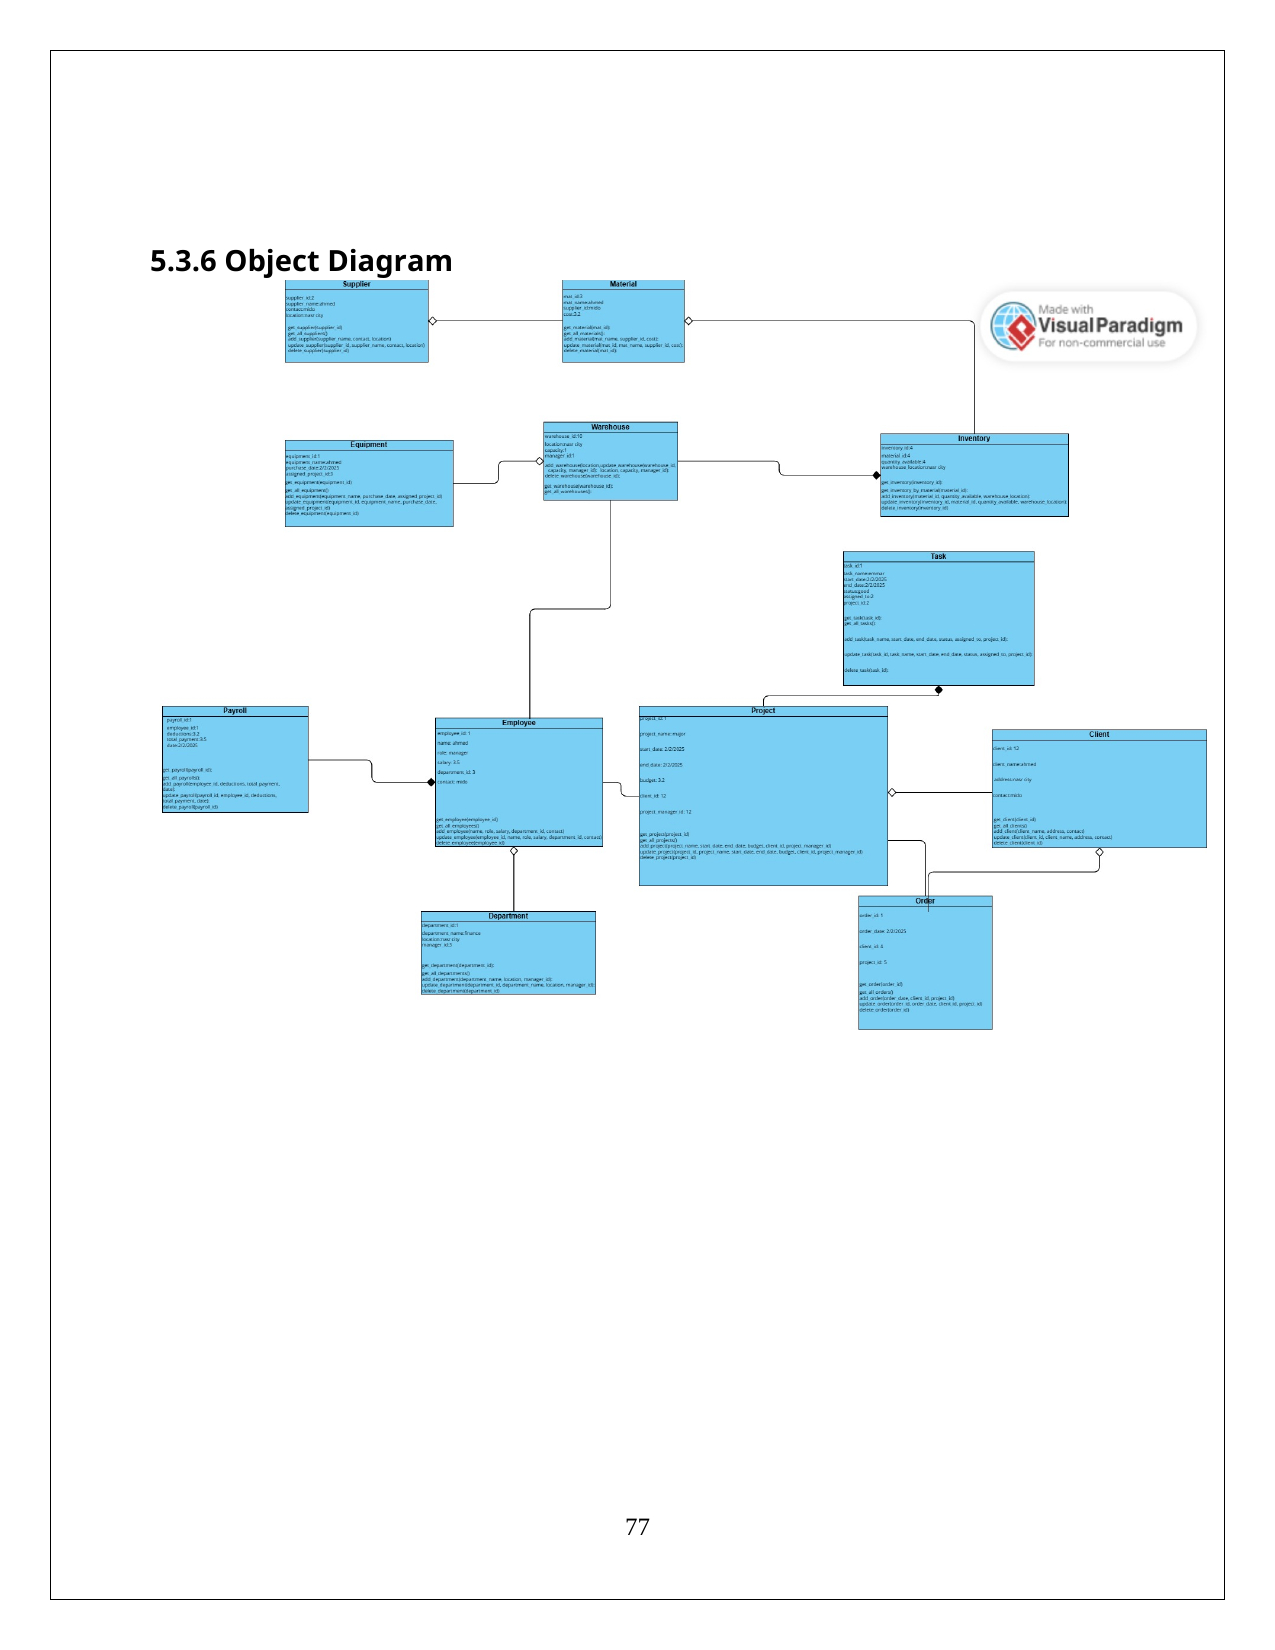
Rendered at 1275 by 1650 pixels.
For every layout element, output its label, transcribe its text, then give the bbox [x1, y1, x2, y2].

picture [150, 280, 1207, 1030]
subtitle 5.3.6 Object Diagram [150, 240, 1125, 280]
